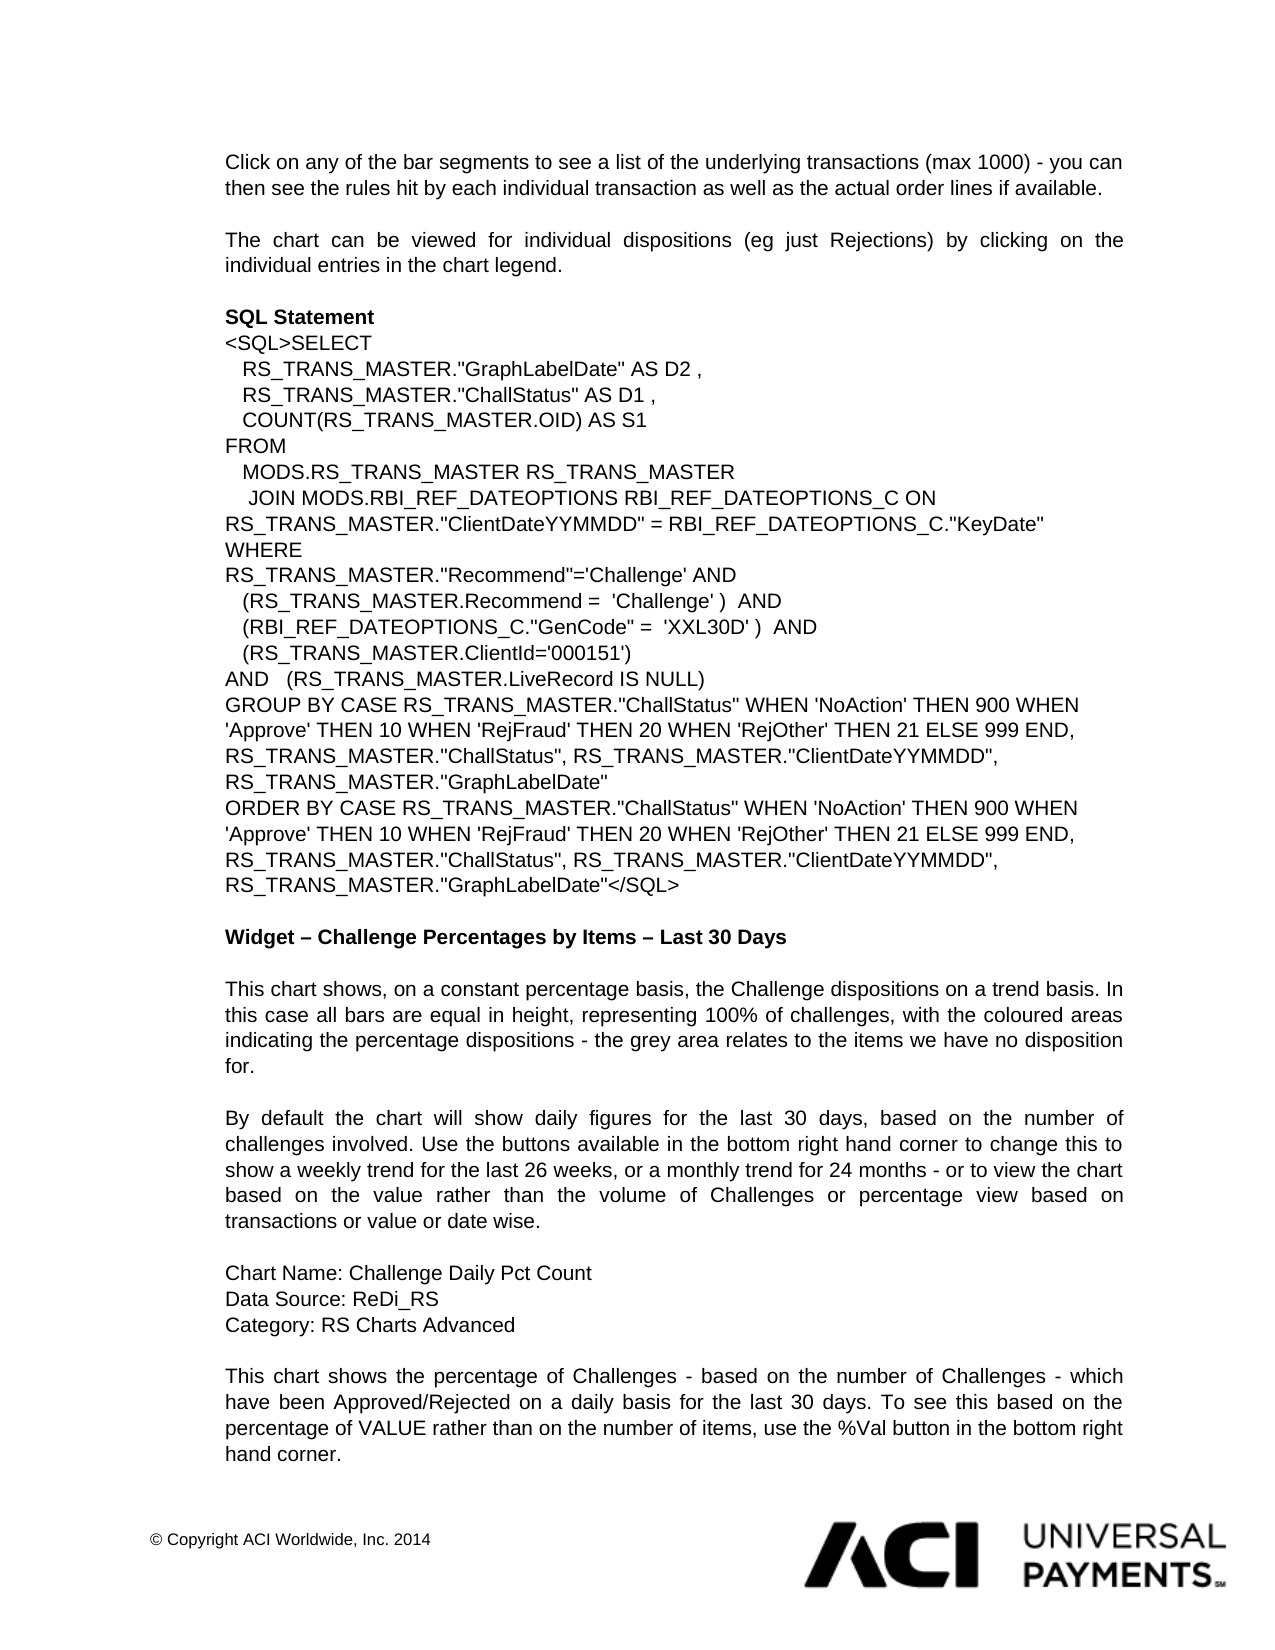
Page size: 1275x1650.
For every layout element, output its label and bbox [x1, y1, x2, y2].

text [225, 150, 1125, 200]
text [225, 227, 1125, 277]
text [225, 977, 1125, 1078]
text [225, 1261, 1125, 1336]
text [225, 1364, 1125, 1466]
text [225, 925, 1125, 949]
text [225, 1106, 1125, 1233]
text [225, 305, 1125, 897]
picture [802, 1519, 1229, 1590]
